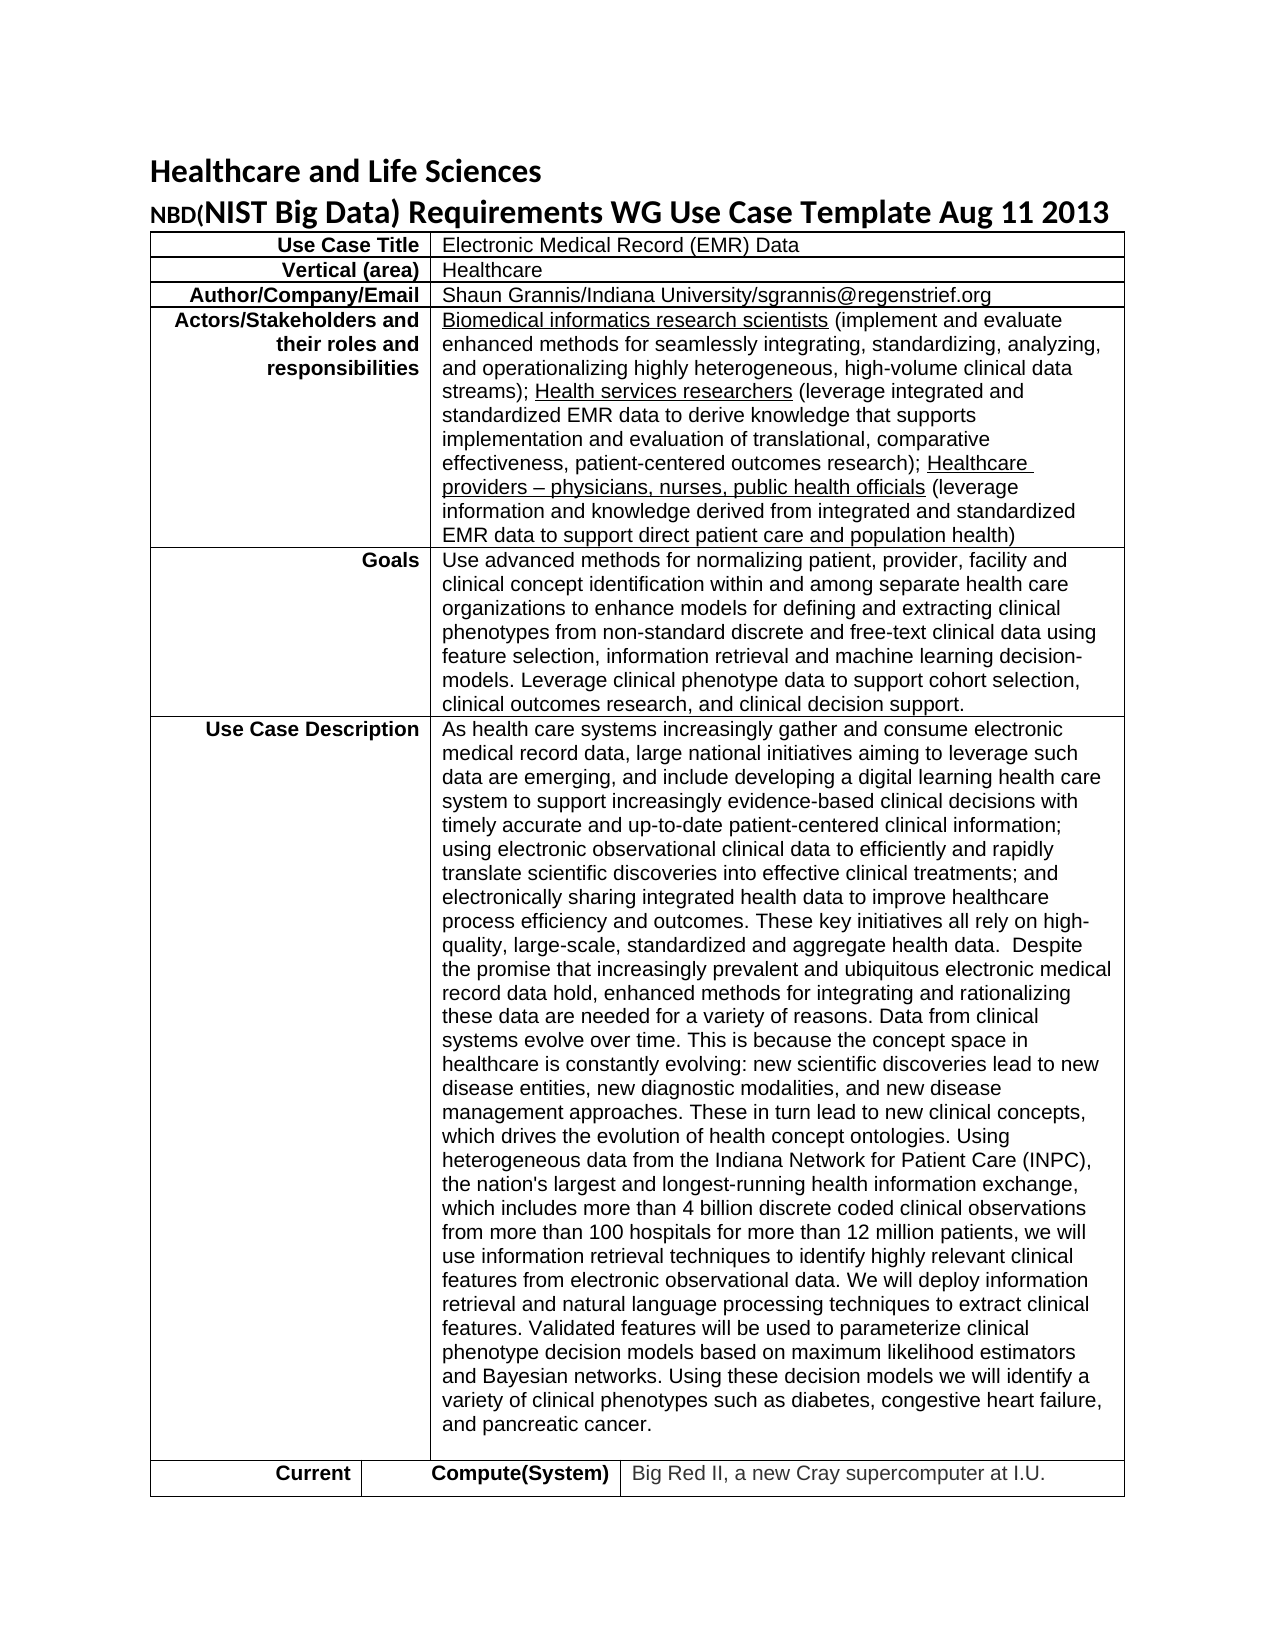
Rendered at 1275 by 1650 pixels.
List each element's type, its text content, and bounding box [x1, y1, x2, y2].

table_cell Author/Company/Email [151, 283, 430, 306]
table_cell As health care systems increasingly gather and consume electronic medical record data, large national initiatives aiming to leverage such data are emerging, and include developing a digital learning health care system to support increasingly evidence-based clinical decisions with timely accurate and up-to-date patient-centered clinical information; using electronic observational clinical data to efficiently and rapidly translate scientific discoveries into effective clinical treatments; and electronically sharing integrated health data to improve healthcare process efficiency and outcomes. These key initiatives all rely on high-quality, large-scale, standardized and aggregate health data. Despite the promise that increasingly prevalent and ubiquitous electronic medical record data hold, enhanced methods for integrating and rationalizing these data are needed for a variety of reasons. Data from clinical systems evolve over time. This is because the concept space in healthcare is constantly evolving: new scientific discoveries lead to new disease entities, new diagnostic modalities, and new disease management approaches. These in turn lead to new clinical concepts, which drives the evolution of health concept ontologies. Using heterogeneous data from the Indiana Network for Patient Care (INPC), the nation's largest and longest-running health information exchange, which includes more than 4 billion discrete coded clinical observations from more than 100 hospitals for more than 12 million patients, we will use information retrieval techniques to identify highly relevant clinical features from electronic observational data. We will deploy information retrieval and natural language processing techniques to extract clinical features. Validated features will be used to parameterize clinical phenotype decision models based on maximum likelihood estimators and Bayesian networks. Using these decision models we will identify a variety of clinical phenotypes such as diabetes, congestive heart failure, and pancreatic cancer. [431, 717, 1124, 1459]
table_cell Healthcare [431, 258, 1124, 281]
table_cell Actors/Stakeholders and their roles and responsibilities [151, 308, 430, 547]
table_cell Use Case Description [151, 717, 430, 1459]
table_cell Current Solutions [151, 1461, 361, 1496]
text Healthcare and Life Sciences [150, 150, 1125, 191]
table_cell Shaun Grannis/Indiana University/sgrannis@regenstrief.org [431, 283, 1124, 306]
table_cell Biomedical informatics research scientists (implement and evaluate enhanced methods for seamlessly integrating, standardizing, analyzing, and operationalizing highly heterogeneous, high-volume clinical data streams); Health services researchers (leverage integrated and standardized EMR data to derive knowledge that supports implementation and evaluation of translational, comparative effectiveness, patient-centered outcomes research); Healthcare providers – physicians, nurses, public health officials (leverage information and knowledge derived from integrated and standardized EMR data to support direct patient care and population health) [431, 308, 1124, 547]
table_cell Big Red II, a new Cray supercomputer at I.U. [621, 1461, 1124, 1496]
text NBD(NIST Big Data) Requirements WG Use Case Template Aug 11 2013 [150, 191, 1125, 231]
table_cell Compute(System) [362, 1461, 620, 1496]
table_cell Use advanced methods for normalizing patient, provider, facility and clinical concept identification within and among separate health care organizations to enhance models for defining and extracting clinical phenotypes from non-standard discrete and free-text clinical data using feature selection, information retrieval and machine learning decision-models. Leverage clinical phenotype data to support cohort selection, clinical outcomes research, and clinical decision support. [431, 548, 1124, 716]
table_cell Vertical (area) [151, 258, 430, 281]
table_header Electronic Medical Record (EMR) Data [431, 233, 1124, 256]
table_header Use Case Title [151, 233, 430, 256]
table_cell Goals [151, 548, 430, 716]
